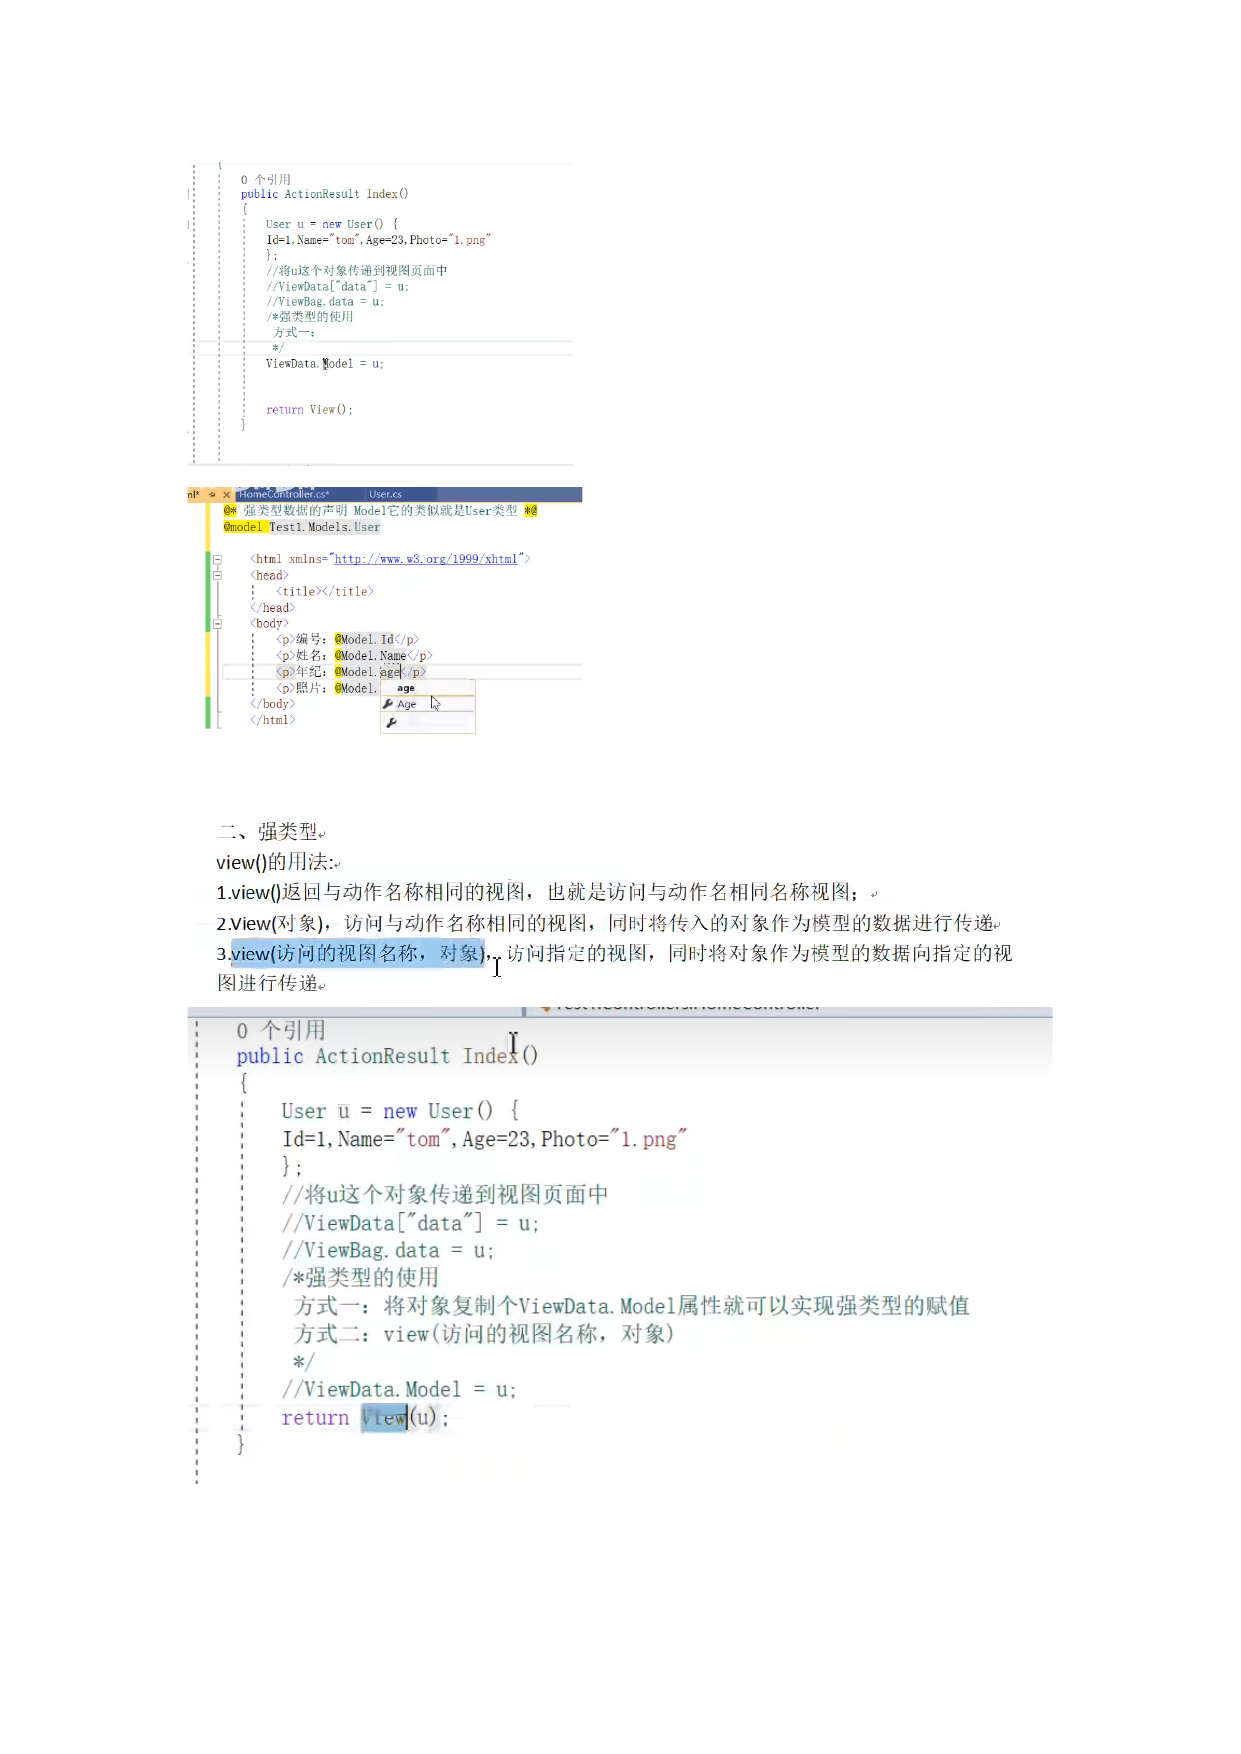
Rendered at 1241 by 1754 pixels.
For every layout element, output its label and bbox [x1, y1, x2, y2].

picture [187, 162, 574, 466]
picture [187, 1007, 1053, 1484]
picture [187, 812, 1053, 991]
picture [187, 487, 583, 782]
